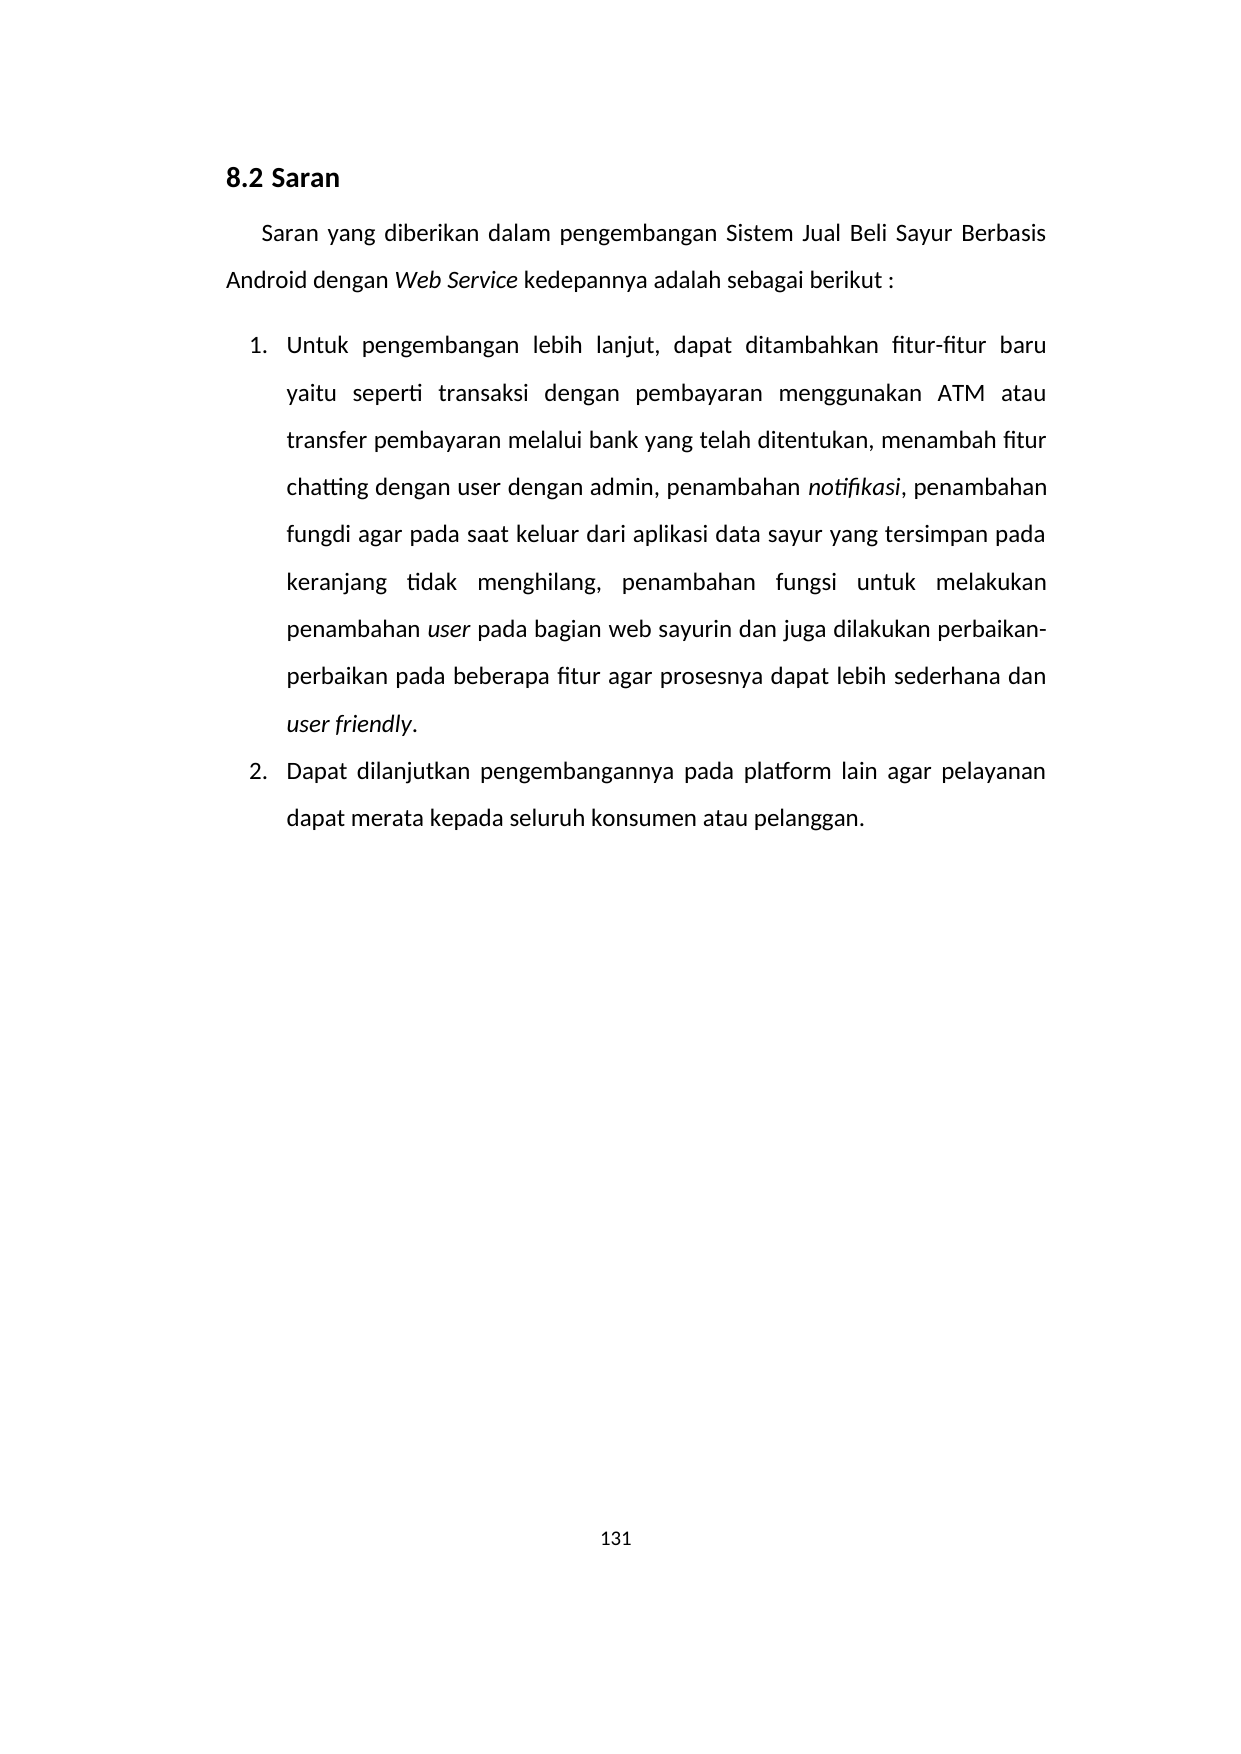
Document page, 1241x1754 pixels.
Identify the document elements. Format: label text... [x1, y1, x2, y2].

list Untuk pengembangan lebih lanjut, dapat ditambahkan fitur-fitur baru yaitu seperti transaksi dengan pembayaran menggunakan ATM atau transfer pembayaran melalui bank yang telah ditentukan, menambah fitur chatting dengan user dengan admin, penambahan notifikasi, penambahan fungdi agar pada saat keluar dari aplikasi data sayur yang tersimpan pada keranjang tidak menghilang, penambahan fungsi untuk melakukan penambahan user pada bagian web sayurin dan juga dilakukan perbaikan-perbaikan pada beberapa fitur agar prosesnya dapat lebih sederhana dan user friendly. [249, 329, 1047, 738]
subtitle 8.2 Saran [226, 159, 1092, 195]
list Dapat dilanjutkan pengembangannya pada platform lain agar pelayanan dapat merata kepada seluruh konsumen atau pelanggan. [249, 755, 1047, 833]
text Saran yang diberikan dalam pengembangan Sistem Jual Beli Sayur Berbasis Android dengan Web Service kedepannya adalah sebagai berikut : [226, 217, 1047, 295]
